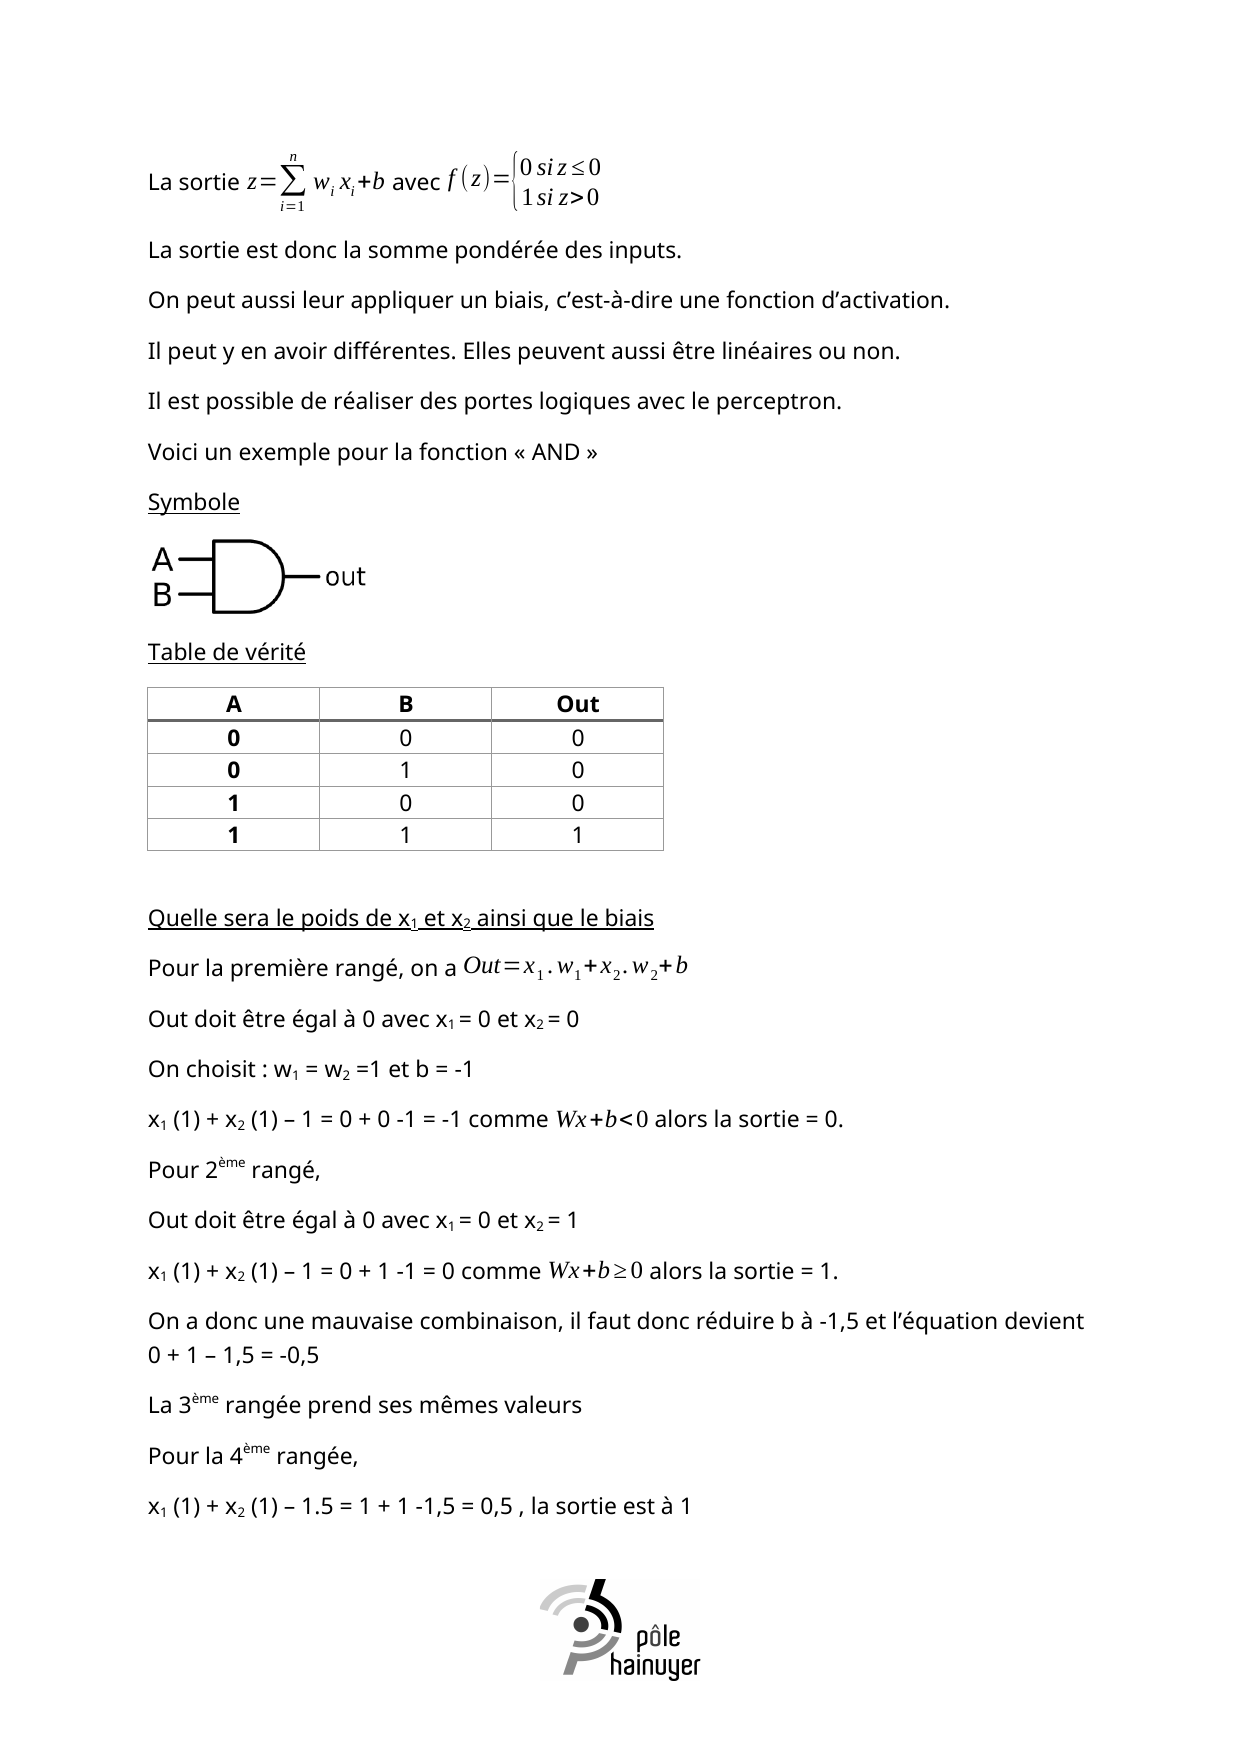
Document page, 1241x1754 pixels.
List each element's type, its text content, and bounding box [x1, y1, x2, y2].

text Il est possible de réaliser des portes logiques avec le perceptron. [148, 385, 1093, 417]
table_header A [148, 688, 319, 719]
text Il peut y en avoir différentes. Elles peuvent aussi être linéaires ou non. [148, 335, 1093, 366]
text Out doit être égal à 0 avec x1 = 0 et x2 = 1 [148, 1204, 1093, 1236]
picture [539, 1579, 701, 1681]
table_cell 1 [320, 819, 491, 850]
text On choisit : w1 = w2 =1 et b = -1 [148, 1053, 1093, 1084]
text x1 (1) + x2 (1) – 1 = 0 + 1 -1 = 0 comme alors la sortie = 1. [148, 1255, 1093, 1286]
table_header Out [492, 688, 663, 719]
table_cell 0 [492, 754, 663, 786]
text x1 (1) + x2 (1) – 1.5 = 1 + 1 -1,5 = 0,5 , la sortie est à 1 [148, 1490, 1093, 1521]
text Out doit être égal à 0 avec x1 = 0 et x2 = 0 [148, 1003, 1093, 1034]
table_cell 1 [492, 819, 663, 850]
text Table de vérité [148, 636, 1093, 667]
text Pour 2ème rangé, [148, 1154, 1093, 1185]
text On a donc une mauvaise combinaison, il faut donc réduire b à -1,5 et l’équation devient 0 + 1 – 1,5 = -0,5 [148, 1305, 1093, 1370]
table_cell 0 [492, 722, 663, 753]
table_cell 1 [320, 754, 491, 786]
text La sortie avec [148, 148, 1093, 215]
text La sortie est donc la somme pondérée des inputs. [148, 234, 1093, 265]
table_cell 0 [320, 722, 491, 753]
text On peut aussi leur appliquer un biais, c’est-à-dire une fonction d’activation. [148, 284, 1093, 316]
text La 3ème rangée prend ses mêmes valeurs [148, 1389, 1093, 1421]
table_cell 1 [148, 787, 319, 818]
table_cell 1 [148, 819, 319, 850]
table_cell 0 [148, 722, 319, 753]
text Voici un exemple pour la fonction « AND » [148, 436, 1093, 467]
table_header B [320, 688, 491, 719]
table_cell 0 [492, 787, 663, 818]
text Pour la 4ème rangée, [148, 1440, 1093, 1471]
table_cell 0 [148, 754, 319, 786]
text Quelle sera le poids de x1 et x2 ainsi que le biais [148, 902, 1093, 933]
table_cell 0 [320, 787, 491, 818]
text x1 (1) + x2 (1) – 1 = 0 + 0 -1 = -1 comme alors la sortie = 0. [148, 1103, 1093, 1135]
text Pour la première rangé, on a [148, 952, 1093, 983]
picture [147, 536, 372, 617]
text Symbole [148, 486, 1093, 517]
